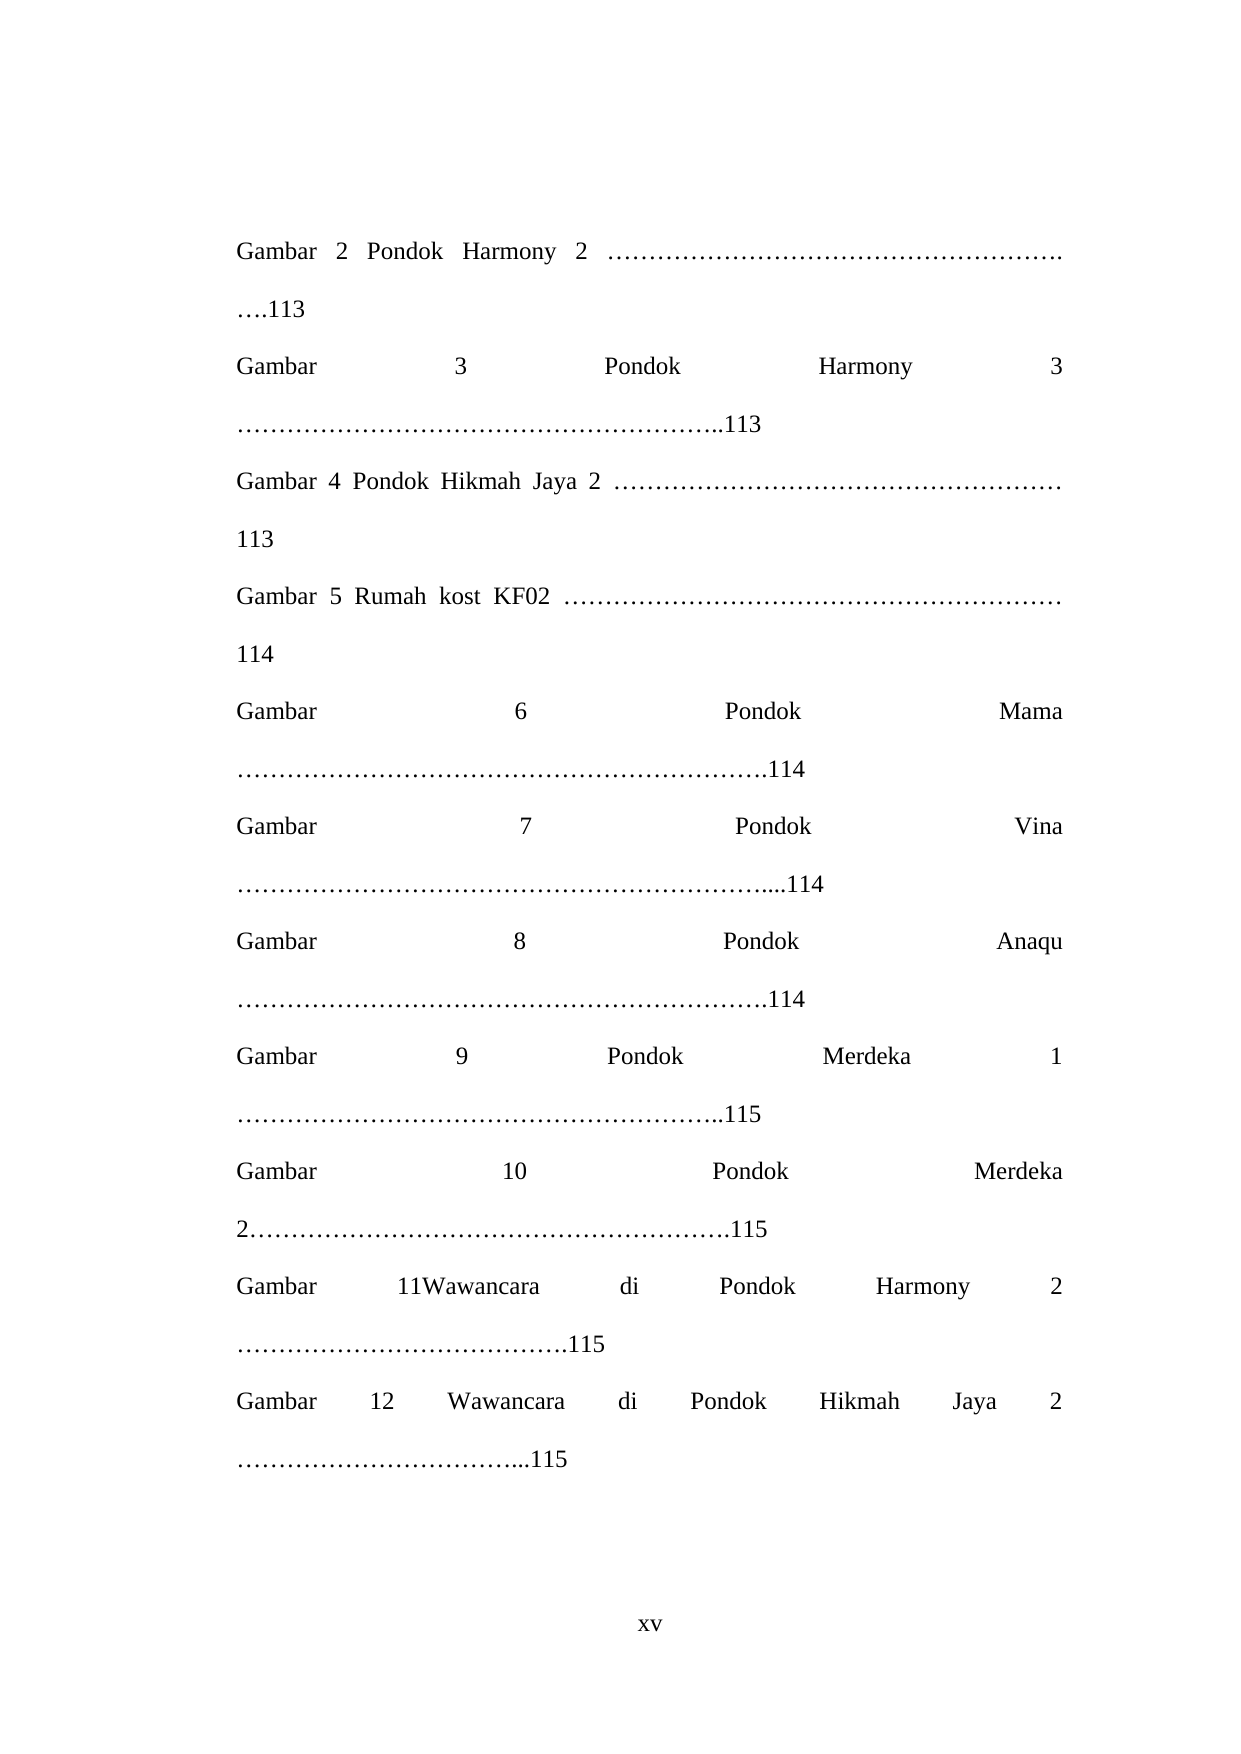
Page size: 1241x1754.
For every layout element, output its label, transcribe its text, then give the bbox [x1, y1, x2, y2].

text Gambar 12 Wawancara di Pondok Hikmah Jaya 2 ……………………………...115 [236, 1386, 1063, 1472]
text Gambar 10 Pondok Merdeka 2………………………………………………….115 [236, 1156, 1063, 1242]
text Gambar 6 Pondok Mama ……………………………………………………….114 [236, 696, 1063, 782]
text Gambar 7 Pondok Vina ………………………………………………………....114 [236, 811, 1063, 897]
text Gambar 3 Pondok Harmony 3 …………………………………………………..113 [236, 351, 1063, 437]
text Gambar 11Wawancara di Pondok Harmony 2 ………………………………….115 [236, 1271, 1063, 1357]
text Gambar 2 Pondok Harmony 2 ……………………………………………….….113 [236, 236, 1063, 322]
text Gambar 8 Pondok Anaqu ……………………………………………………….114 [236, 926, 1063, 1012]
text Gambar 9 Pondok Merdeka 1 …………………………………………………..115 [236, 1041, 1063, 1127]
text Gambar 5 Rumah kost KF02 ……………………………………………………114 [236, 581, 1063, 667]
text Gambar 4 Pondok Hikmah Jaya 2 ………………………………………………113 [236, 466, 1063, 552]
